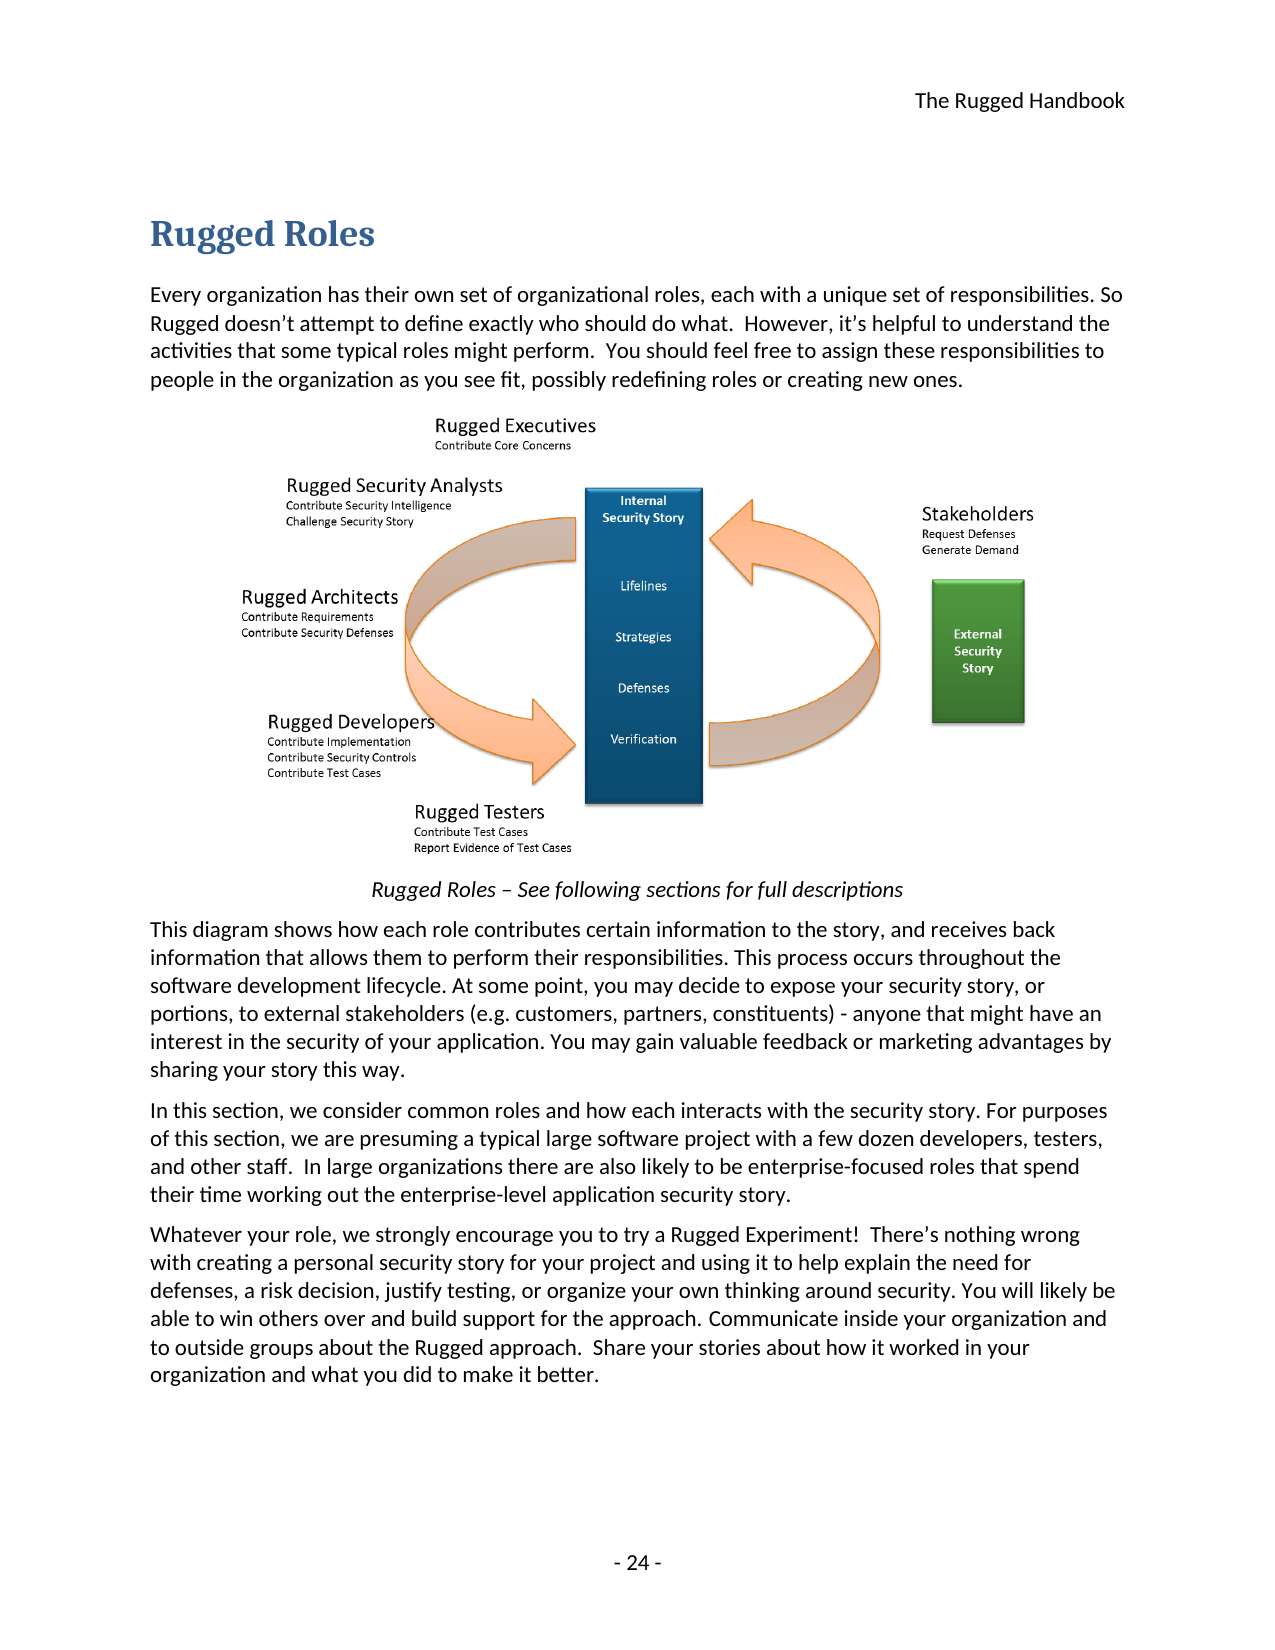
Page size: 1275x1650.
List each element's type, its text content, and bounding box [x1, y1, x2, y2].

subtitle Rugged Roles [150, 212, 1125, 256]
text In this section, we consider common roles and how each interacts with the security story. For purposes of this section, we are presuming a typical large software project with a few dozen developers, testers, and other staff. In large organizations there are also likely to be enterprise-focused roles that spend their time working out the enterprise-level application security story. [150, 1096, 1125, 1208]
picture [228, 405, 1047, 863]
text Rugged Roles – See following sections for full descriptions [150, 875, 1125, 903]
text Whatever your role, we strongly encourage you to try a Rugged Experiment! There’s nothing wrong with creating a personal security story for your project and using it to help explain the need for defenses, a risk decision, justify testing, or organize your own thinking around security. You will likely be able to win others over and build support for the approach. Communicate inside your organization and to outside groups about the Rugged approach. Share your stories about how it worked in your organization and what you did to make it better. [150, 1221, 1125, 1389]
text This diagram shows how each role contributes certain information to the story, and receives back information that allows them to perform their responsibilities. This process occurs throughout the software development lifecycle. At some point, you may decide to expose your security story, or portions, to external stakeholders (e.g. customers, partners, constituents) - anyone that might have an interest in the security of your application. You may gain valuable feedback or marketing advantages by sharing your story this way. [150, 915, 1125, 1083]
text Every organization has their own set of organizational roles, each with a unique set of responsibilities. So Rugged doesn’t attempt to define exactly who should do what. However, it’s helpful to understand the activities that some typical roles might perform. You should feel free to assign these responsibilities to people in the organization as you see fit, possibly redefining roles or creating new ones. [150, 281, 1125, 393]
